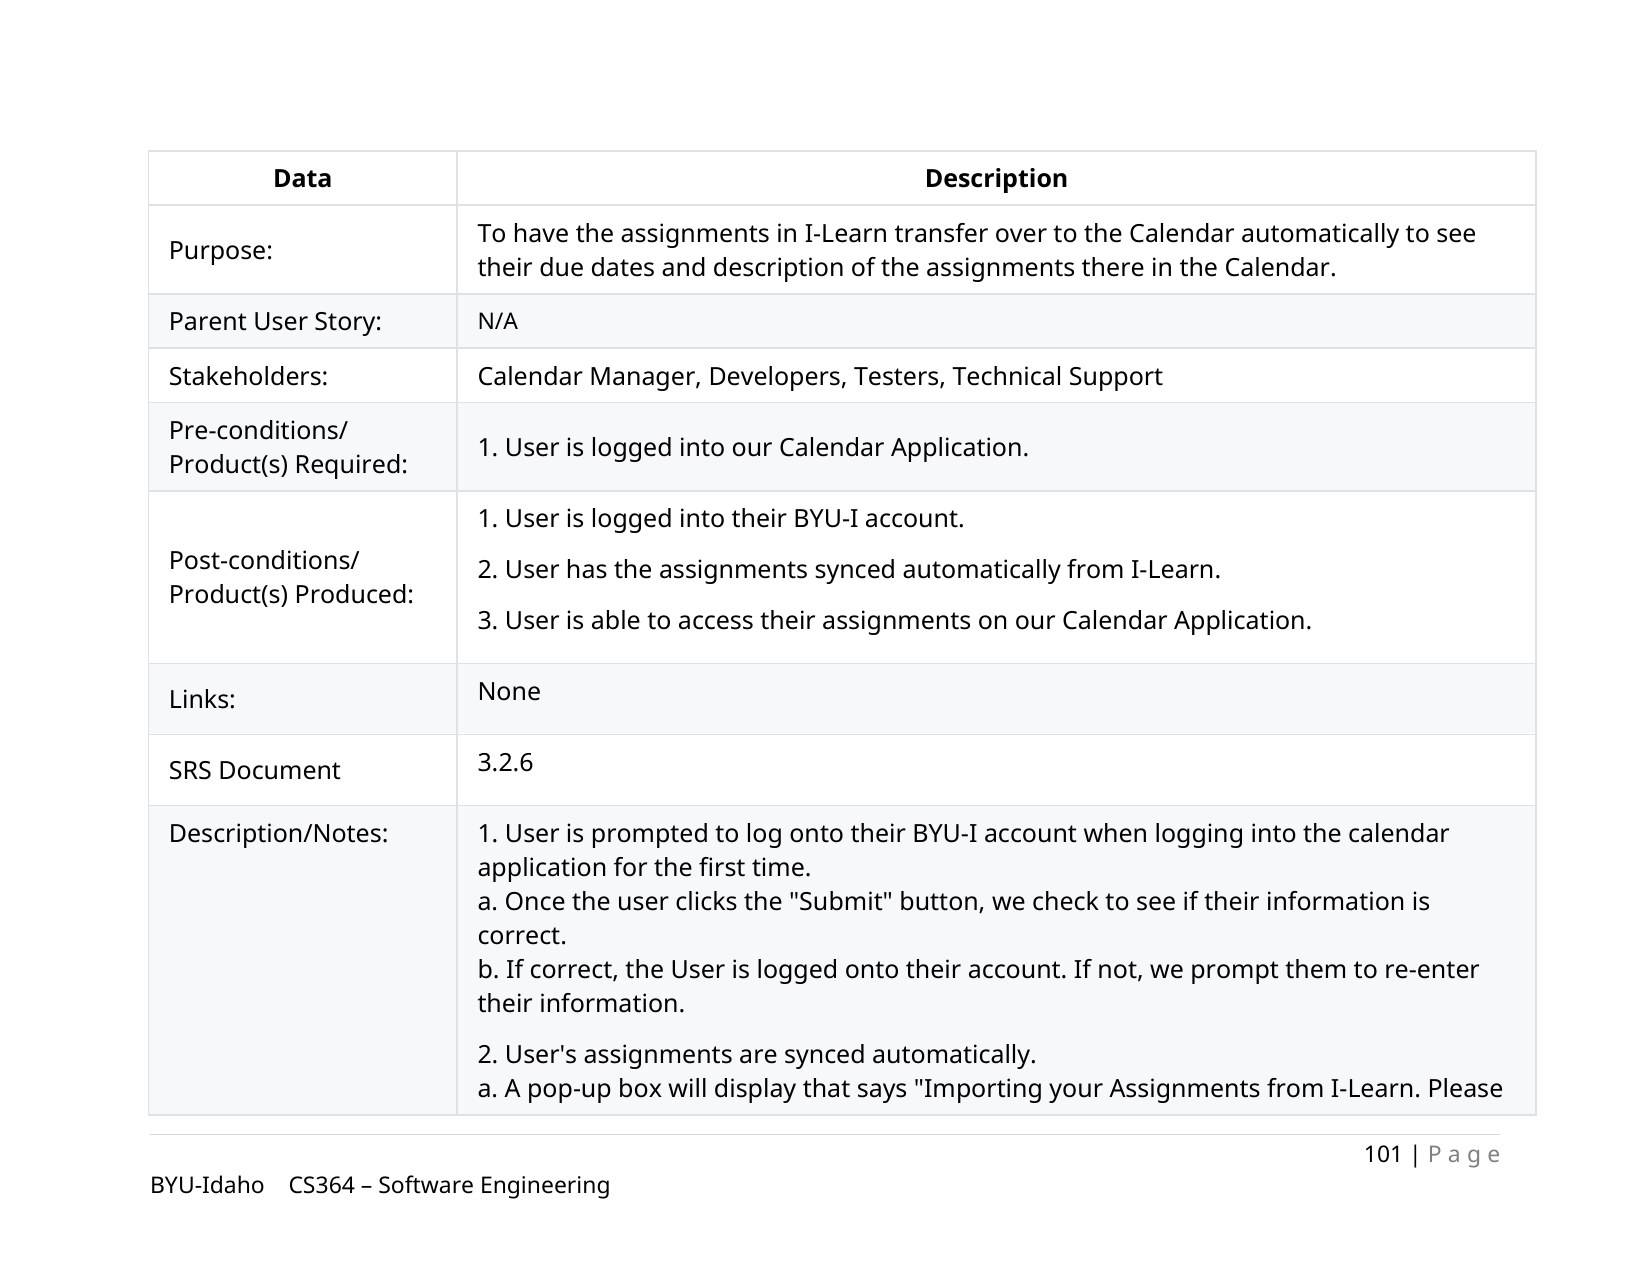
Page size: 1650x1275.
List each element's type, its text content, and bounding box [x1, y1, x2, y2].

table_cell Stakeholders: [149, 349, 456, 402]
table_cell Description/Notes: [149, 806, 456, 1114]
table_cell Purpose: [149, 206, 456, 293]
table_cell 1. User is logged into our Calendar Application. [458, 403, 1535, 490]
table_cell 3.2.6 [458, 735, 1535, 804]
table_header Data [149, 152, 456, 204]
table_cell Links: [149, 664, 456, 733]
table_header Description [458, 152, 1535, 204]
table_cell Parent User Story: [149, 295, 456, 347]
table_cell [458, 806, 1535, 1114]
table_cell N/A [458, 295, 1535, 347]
table_cell To have the assignments in I-Learn transfer over to the Calendar automatically to see their due dates and description of the assignments there in the Calendar. [458, 206, 1535, 293]
table_cell SRS Document [149, 735, 456, 804]
table_cell Post-conditions/Product(s) Produced: [149, 492, 456, 662]
table_cell Pre-conditions/Product(s) Required: [149, 403, 456, 490]
table_cell 1. User is logged into their BYU-I account. 2. User has the assignments synced automatically from I-Learn. 3. User is able to access their assignments on our Calendar Application. [458, 492, 1535, 662]
table_cell Calendar Manager, Developers, Testers, Technical Support [458, 349, 1535, 402]
table_cell None [458, 664, 1535, 733]
